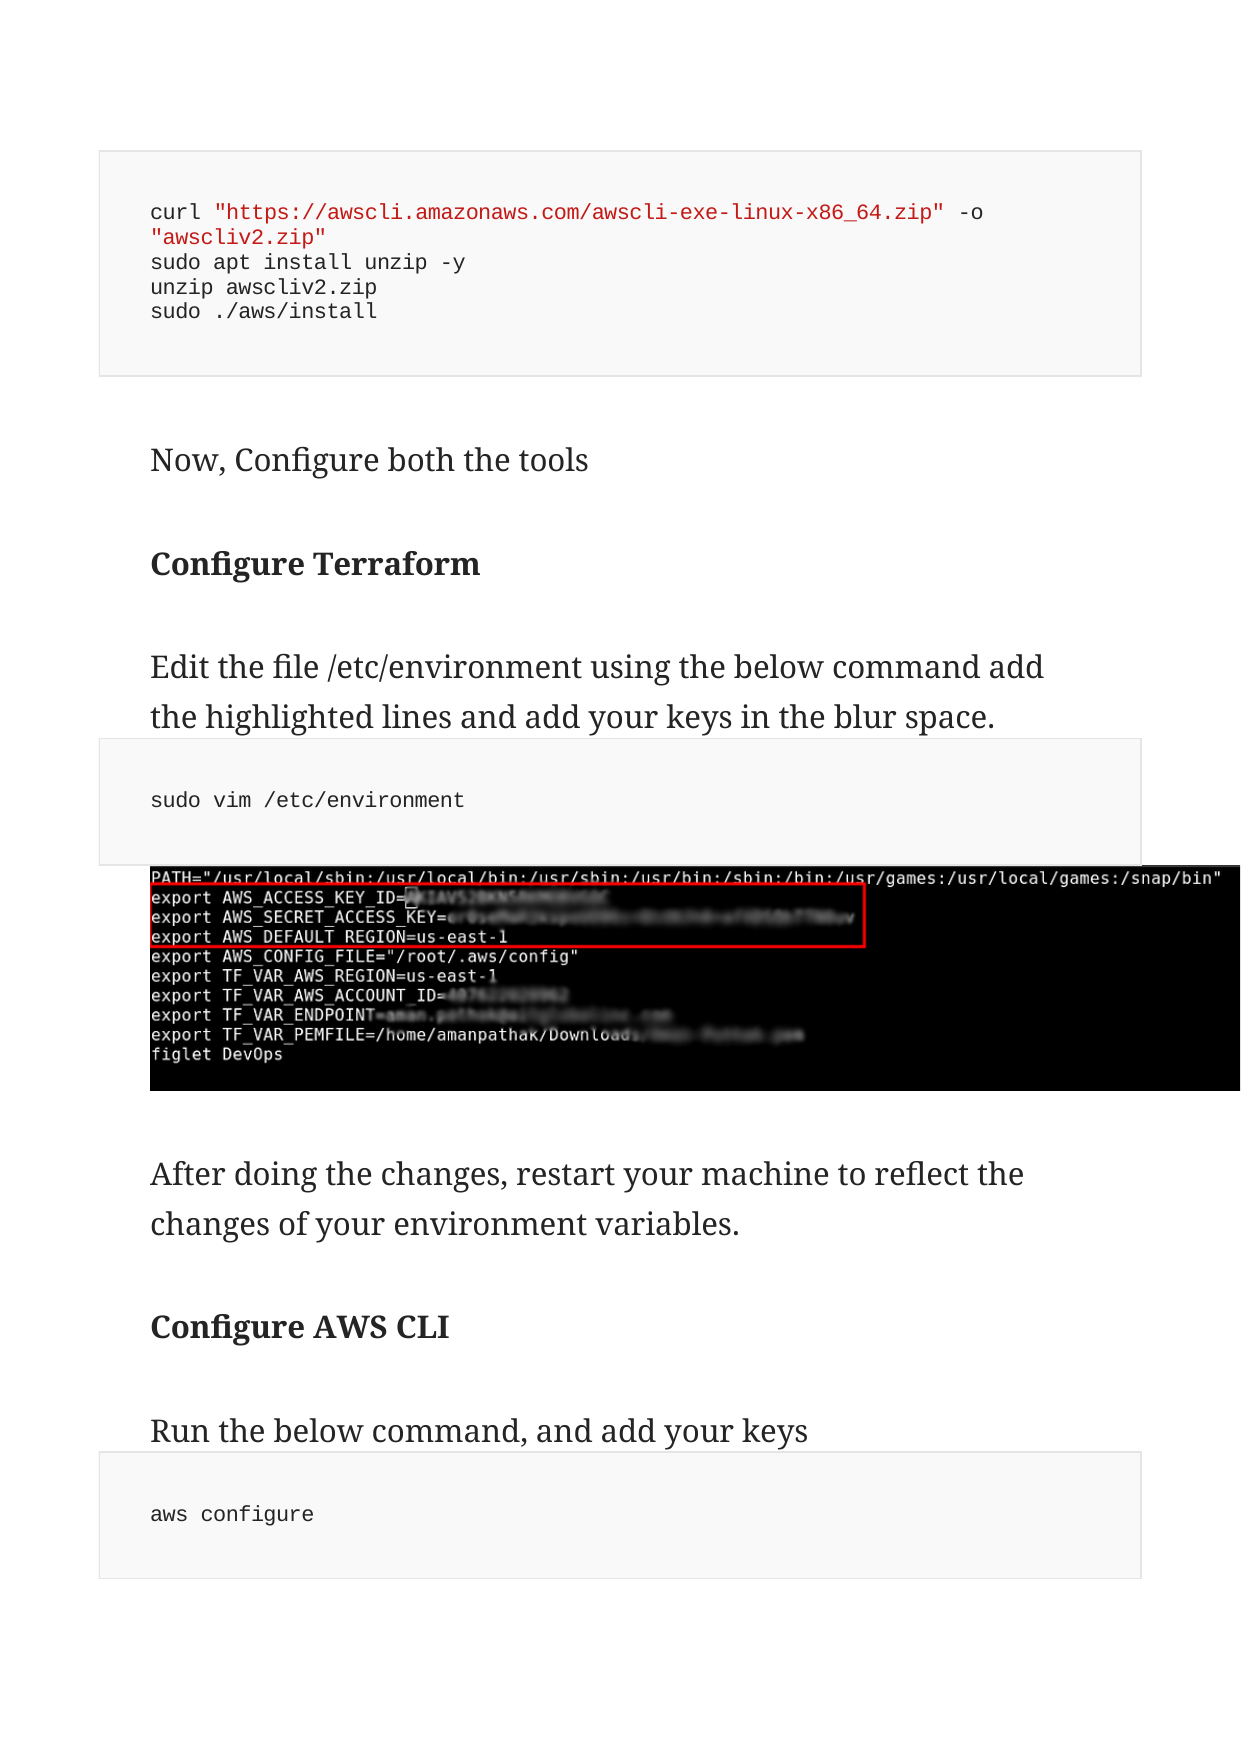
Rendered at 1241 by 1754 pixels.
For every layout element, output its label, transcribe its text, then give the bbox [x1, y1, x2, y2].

text Now, Configure both the tools [150, 431, 1090, 481]
text Edit the file /etc/environment using the below command add the highlighted lines and add your keys in the blur space. [150, 638, 1090, 738]
text Run the below command, and add your keys [150, 1401, 1090, 1451]
picture [150, 865, 1241, 1091]
text aws configure [100, 1453, 1140, 1578]
text Configure AWS CLI [150, 1298, 1090, 1348]
text curl "https://awscli.amazonaws.com/awscli-exe-linux-x86_64.zip" -o "awscliv2.zip" sudo apt install unzip -y unzip awscliv2.zip sudo ./aws/install [100, 152, 1140, 375]
text Configure Terraform [150, 534, 1090, 584]
text After doing the changes, restart your machine to reflect the changes of your environment variables. [150, 1144, 1090, 1244]
text sudo vim /etc/environment [100, 739, 1140, 864]
